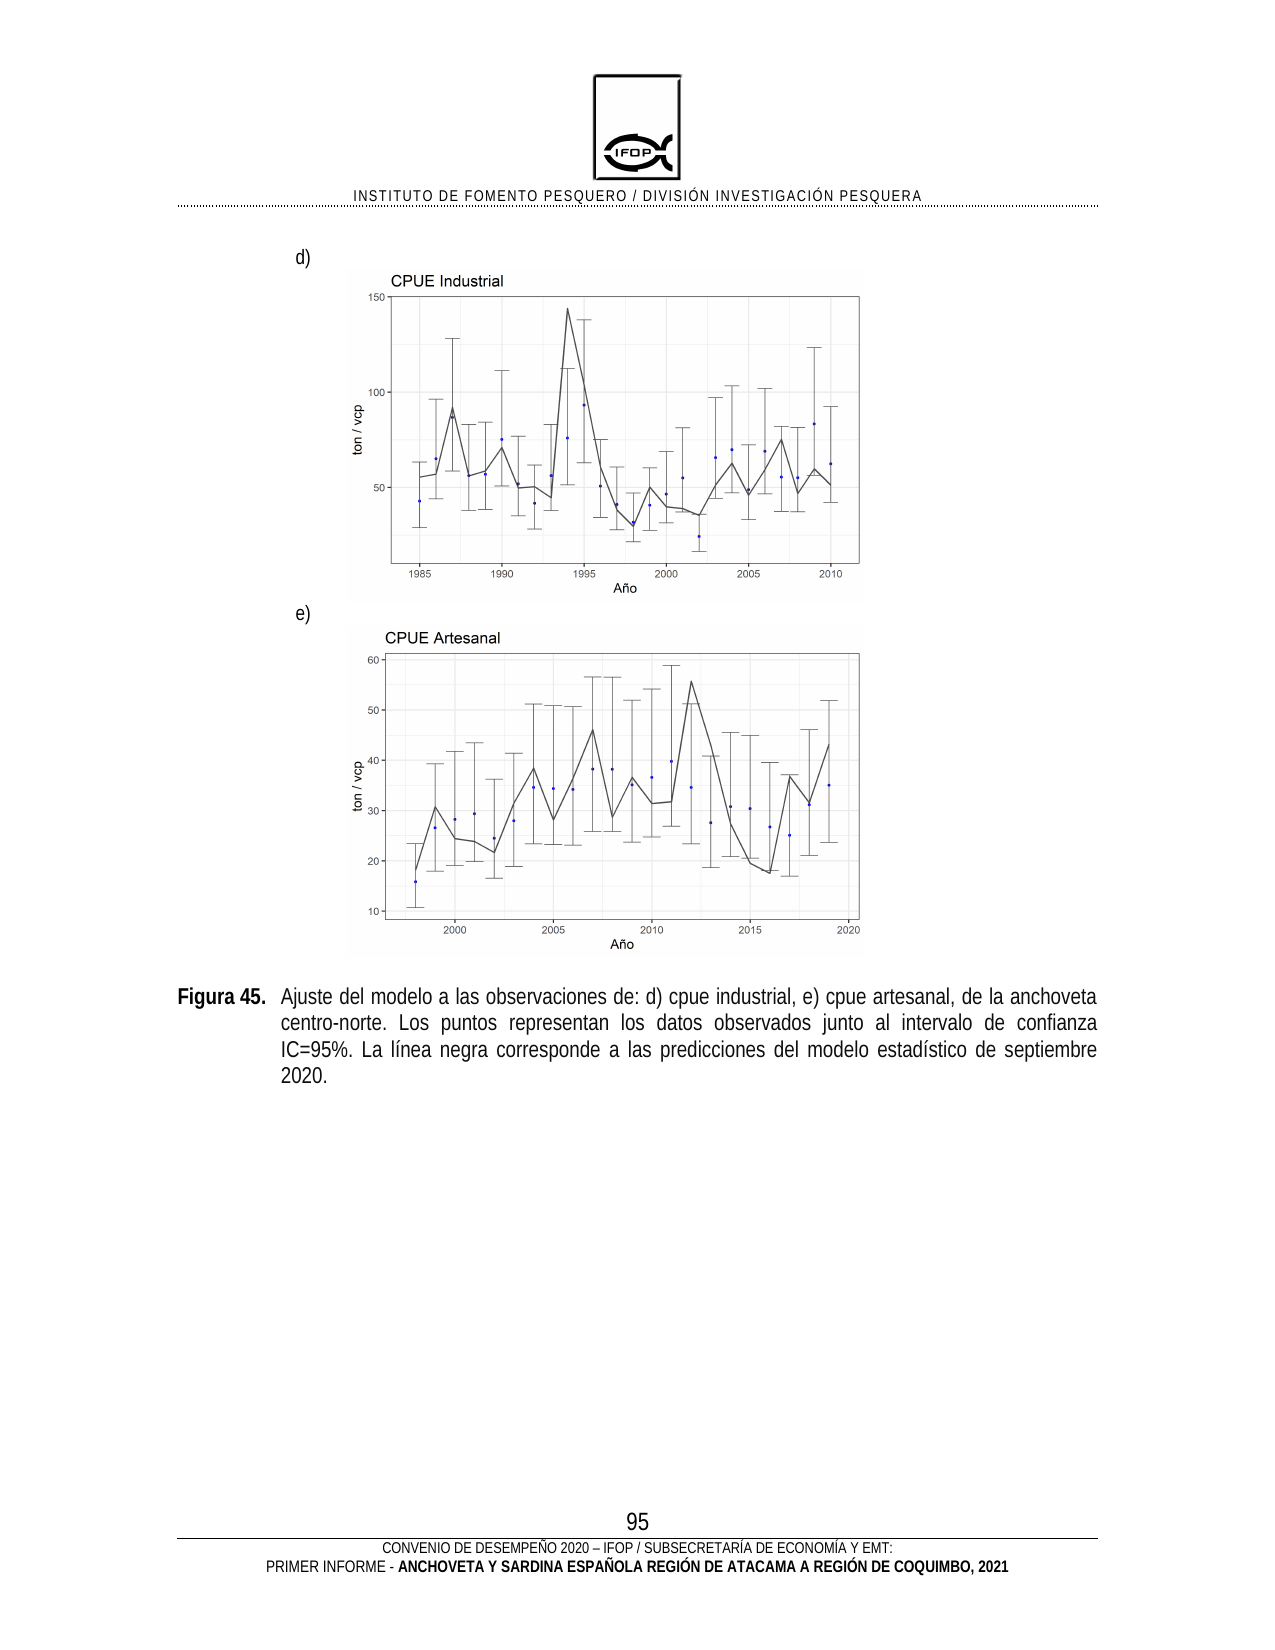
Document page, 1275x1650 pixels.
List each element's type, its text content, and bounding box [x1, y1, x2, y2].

text d) [236, 245, 1098, 269]
text Figura 45. Ajuste del modelo a las observaciones de: d) cpue industrial, e) cpue artesanal, de la anchoveta centro-norte. Los puntos representan los datos observados junto al intervalo de confianza IC=95%. La línea negra corresponde a las predicciones del modelo estadístico de septiembre 2020. [177, 983, 1098, 1088]
picture [345, 625, 866, 958]
picture [592, 73, 683, 185]
picture [345, 268, 866, 602]
text e) [236, 601, 1098, 625]
